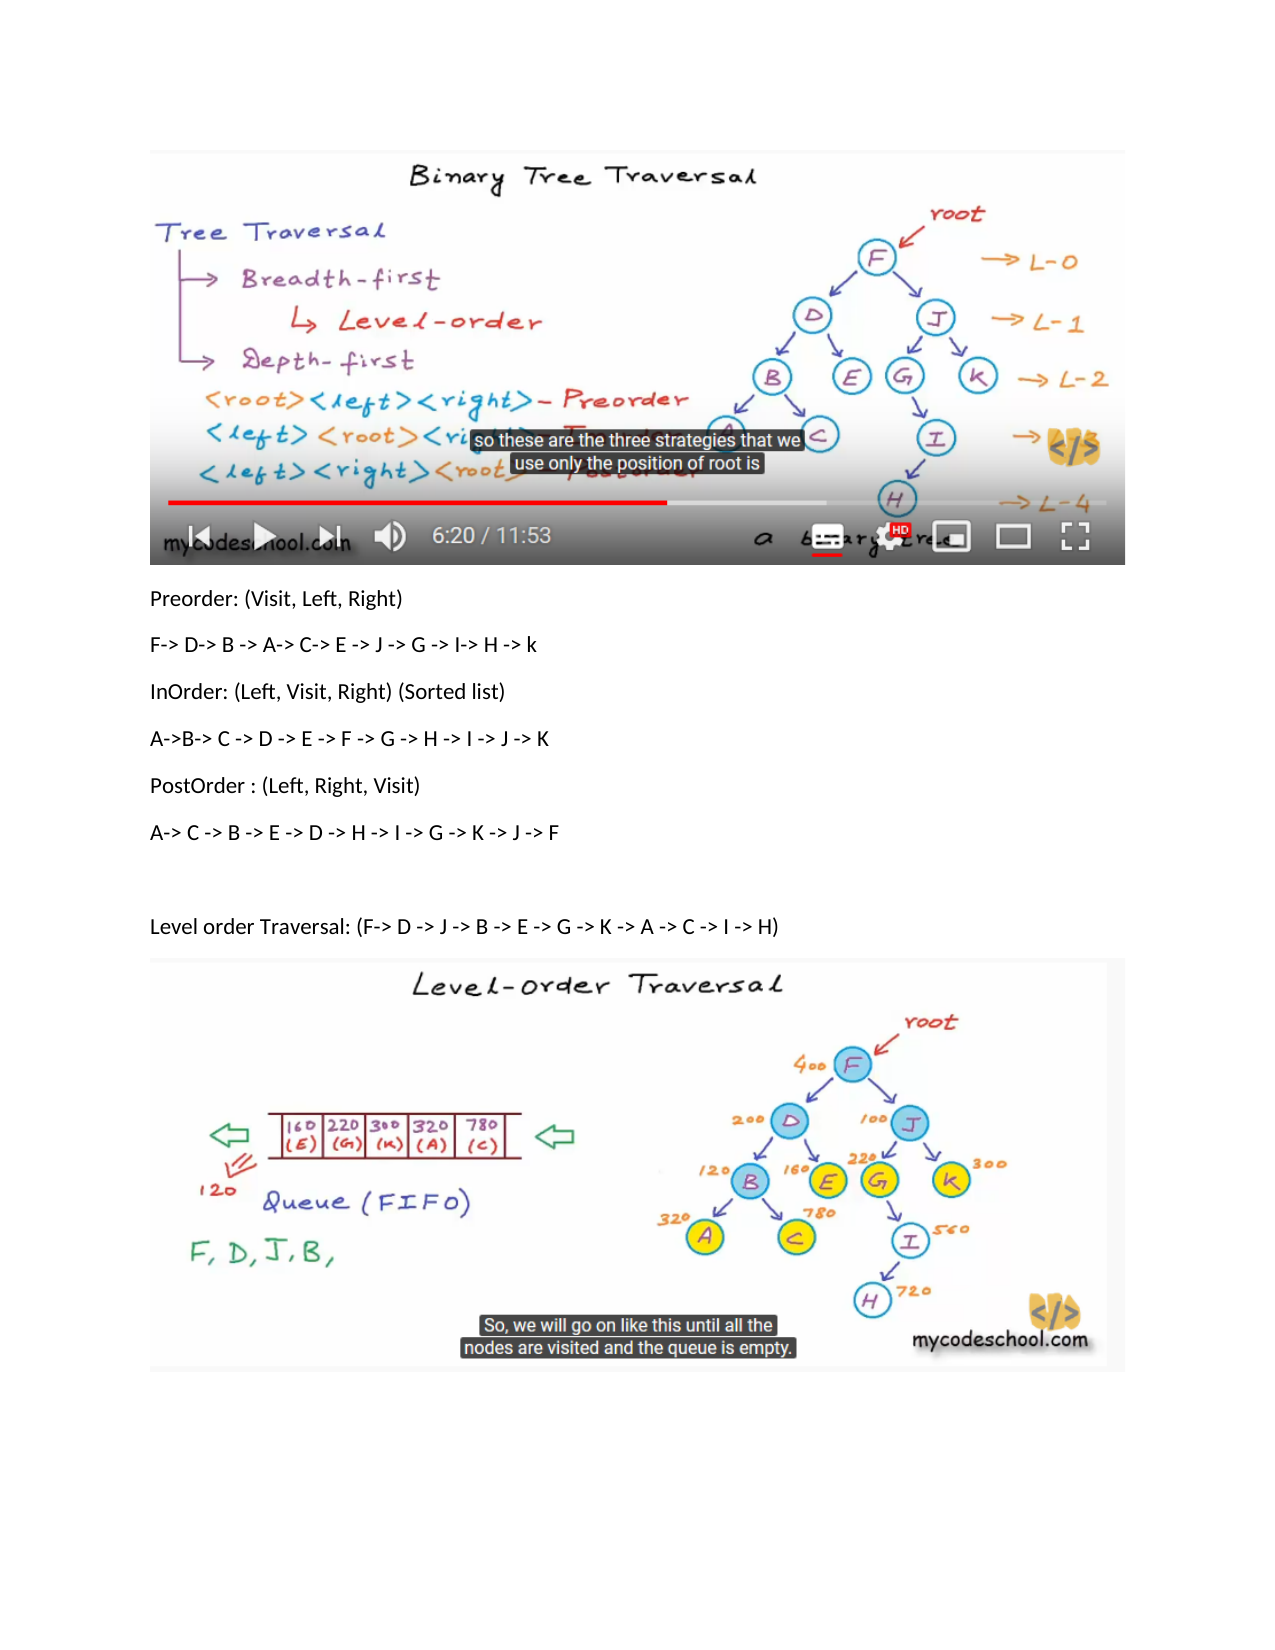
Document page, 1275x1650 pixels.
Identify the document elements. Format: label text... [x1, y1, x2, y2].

text A->B-> C -> D -> E -> F -> G -> H -> I -> J -> K [150, 724, 1125, 752]
text InOrder: (Left, Visit, Right) (Sorted list) [150, 677, 1125, 705]
text Preorder: (Visit, Left, Right) [150, 584, 1125, 612]
text F-> D-> B -> A-> C-> E -> J -> G -> I-> H -> k [150, 631, 1125, 658]
text PostOrder : (Left, Right, Visit) [150, 771, 1125, 799]
text Level order Traversal: (F-> D -> J -> B -> E -> G -> K -> A -> C -> I -> H) [150, 912, 1125, 940]
text A-> C -> B -> E -> D -> H -> I -> G -> K -> J -> F [150, 818, 1125, 846]
picture [150, 958, 1125, 1372]
picture [150, 150, 1125, 565]
